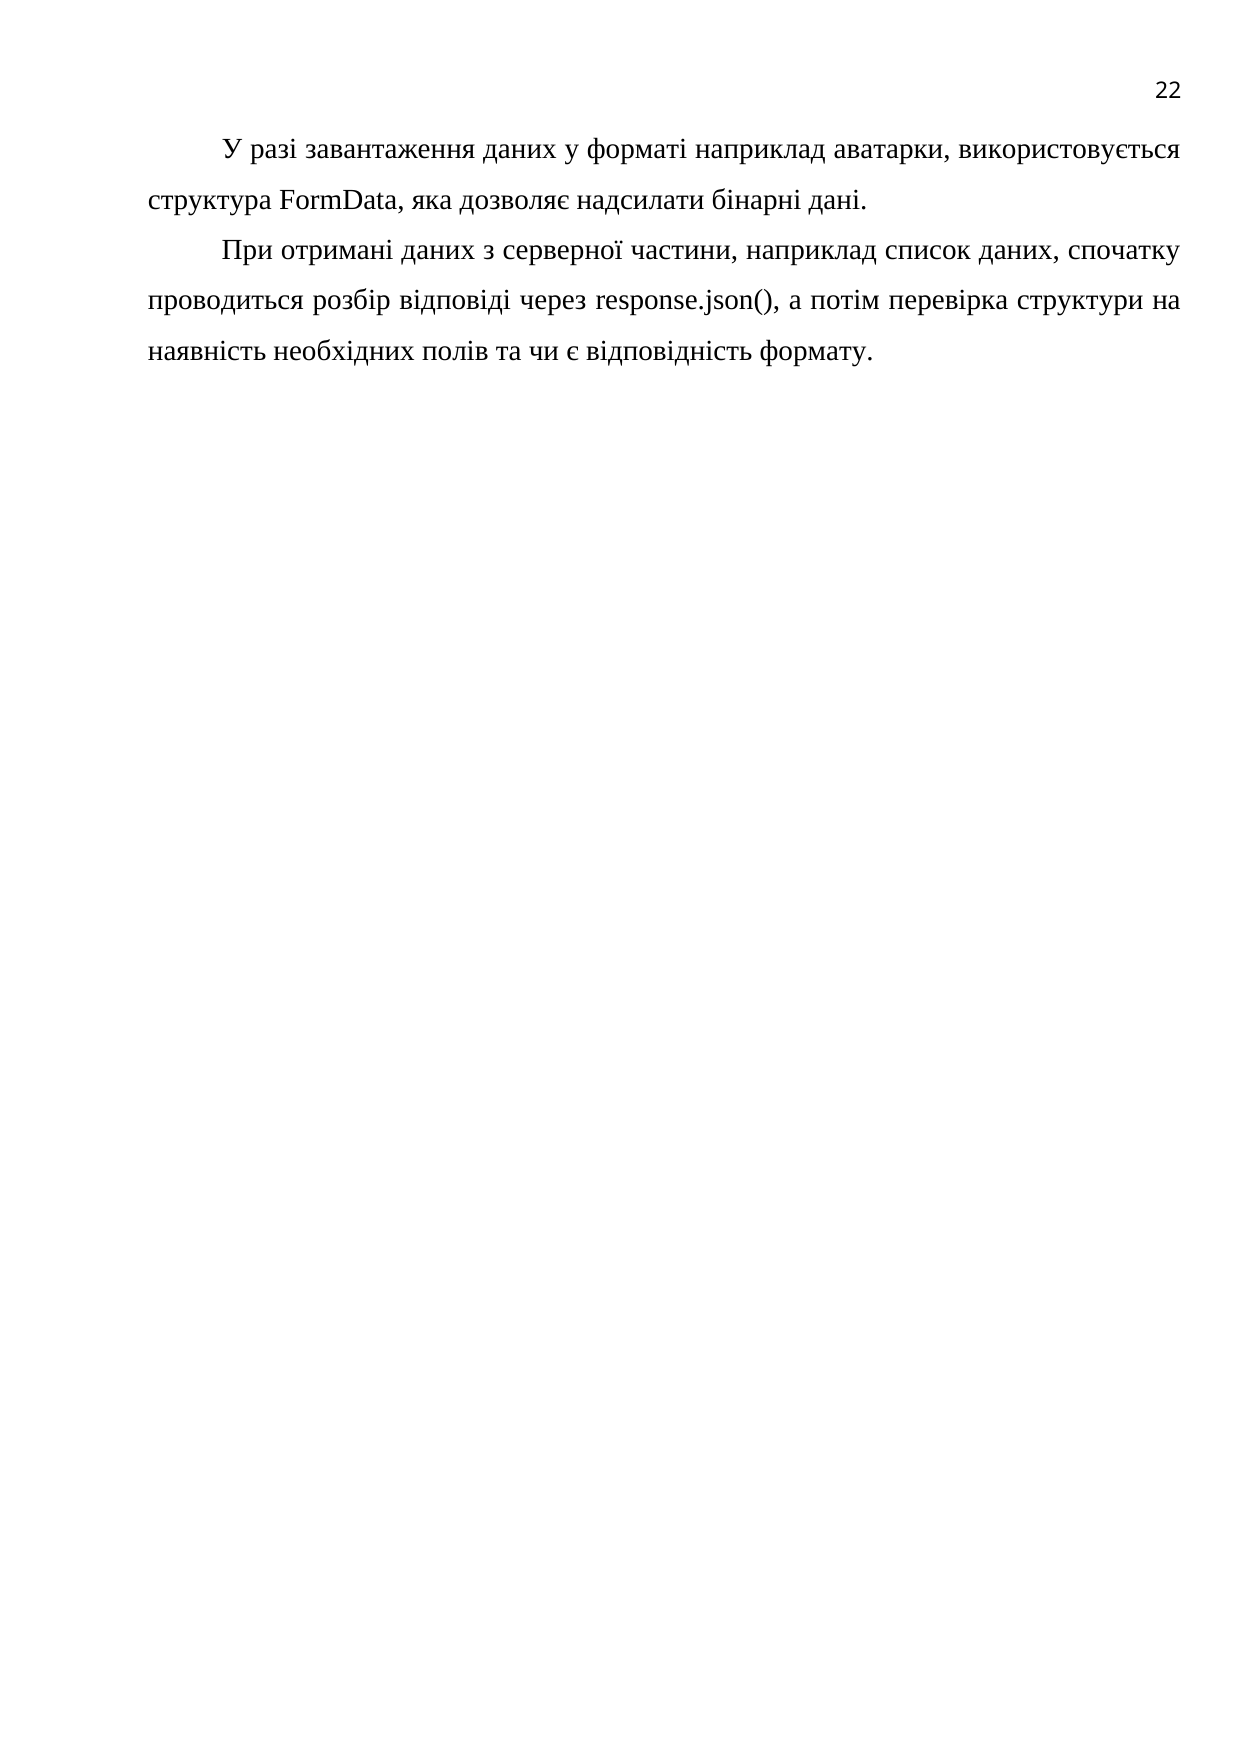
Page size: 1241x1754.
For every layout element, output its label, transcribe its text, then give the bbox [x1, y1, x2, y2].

text При отримані даних з серверної частини, наприклад список даних, спочатку проводиться розбір відповіді через response.json(), а потім перевірка структури на наявність необхідних полів та чи є відповідність формату. [148, 232, 1181, 366]
text У разі завантаження даних у форматі наприклад аватарки, використовується структура FormData, яка дозволяє надсилати бінарні дані. [148, 131, 1181, 215]
